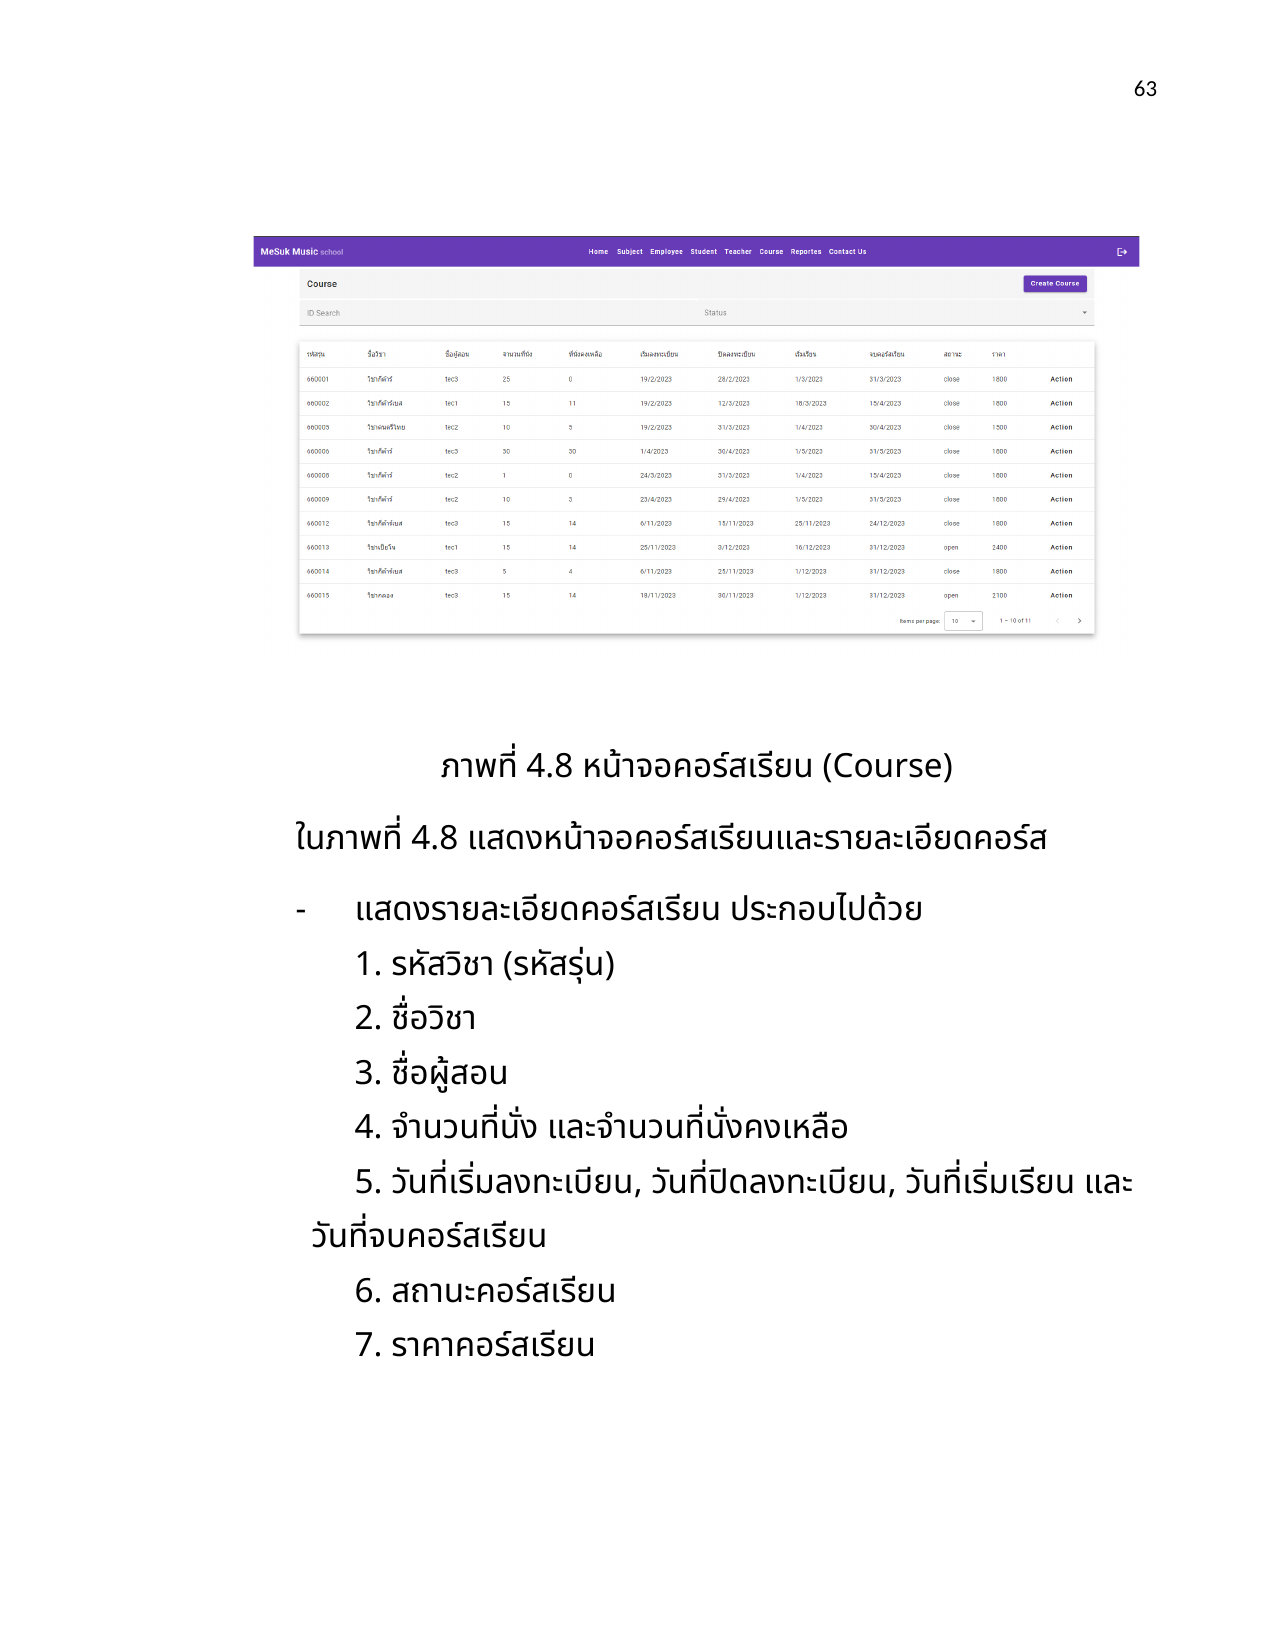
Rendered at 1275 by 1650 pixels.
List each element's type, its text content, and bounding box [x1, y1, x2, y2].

list แสดงรายละเอียดคอร์สเรียน ประกอบไปด้วย [295, 885, 1157, 935]
list 4. จำนวนที่นั่ง และจำนวนที่นั่งคงเหลือ [311, 1103, 1157, 1154]
list 6. สถานะคอร์สเรียน [311, 1267, 1157, 1317]
text ภาพที่ 4.8 หน้าจอคอร์สเรียน (Course) [236, 742, 1157, 793]
picture [253, 236, 1140, 658]
list 2. ชื่อวิชา [311, 994, 1157, 1044]
list 5. วันที่เริ่มลงทะเบียน, วันที่ปิดลงทะเบียน, วันที่เริ่มเรียน และวันที่จบคอร์สเรียน [311, 1158, 1157, 1263]
list 7. ราคาคอร์สเรียน [311, 1321, 1157, 1372]
list 1. รหัสวิชา (รหัสรุ่น) [311, 939, 1157, 990]
text ในภาพที่ 4.8 แสดงหน้าจอคอร์สเรียนและรายละเอียดคอร์ส [236, 813, 1157, 864]
list 3. ชื่อผู้สอน [311, 1048, 1157, 1099]
